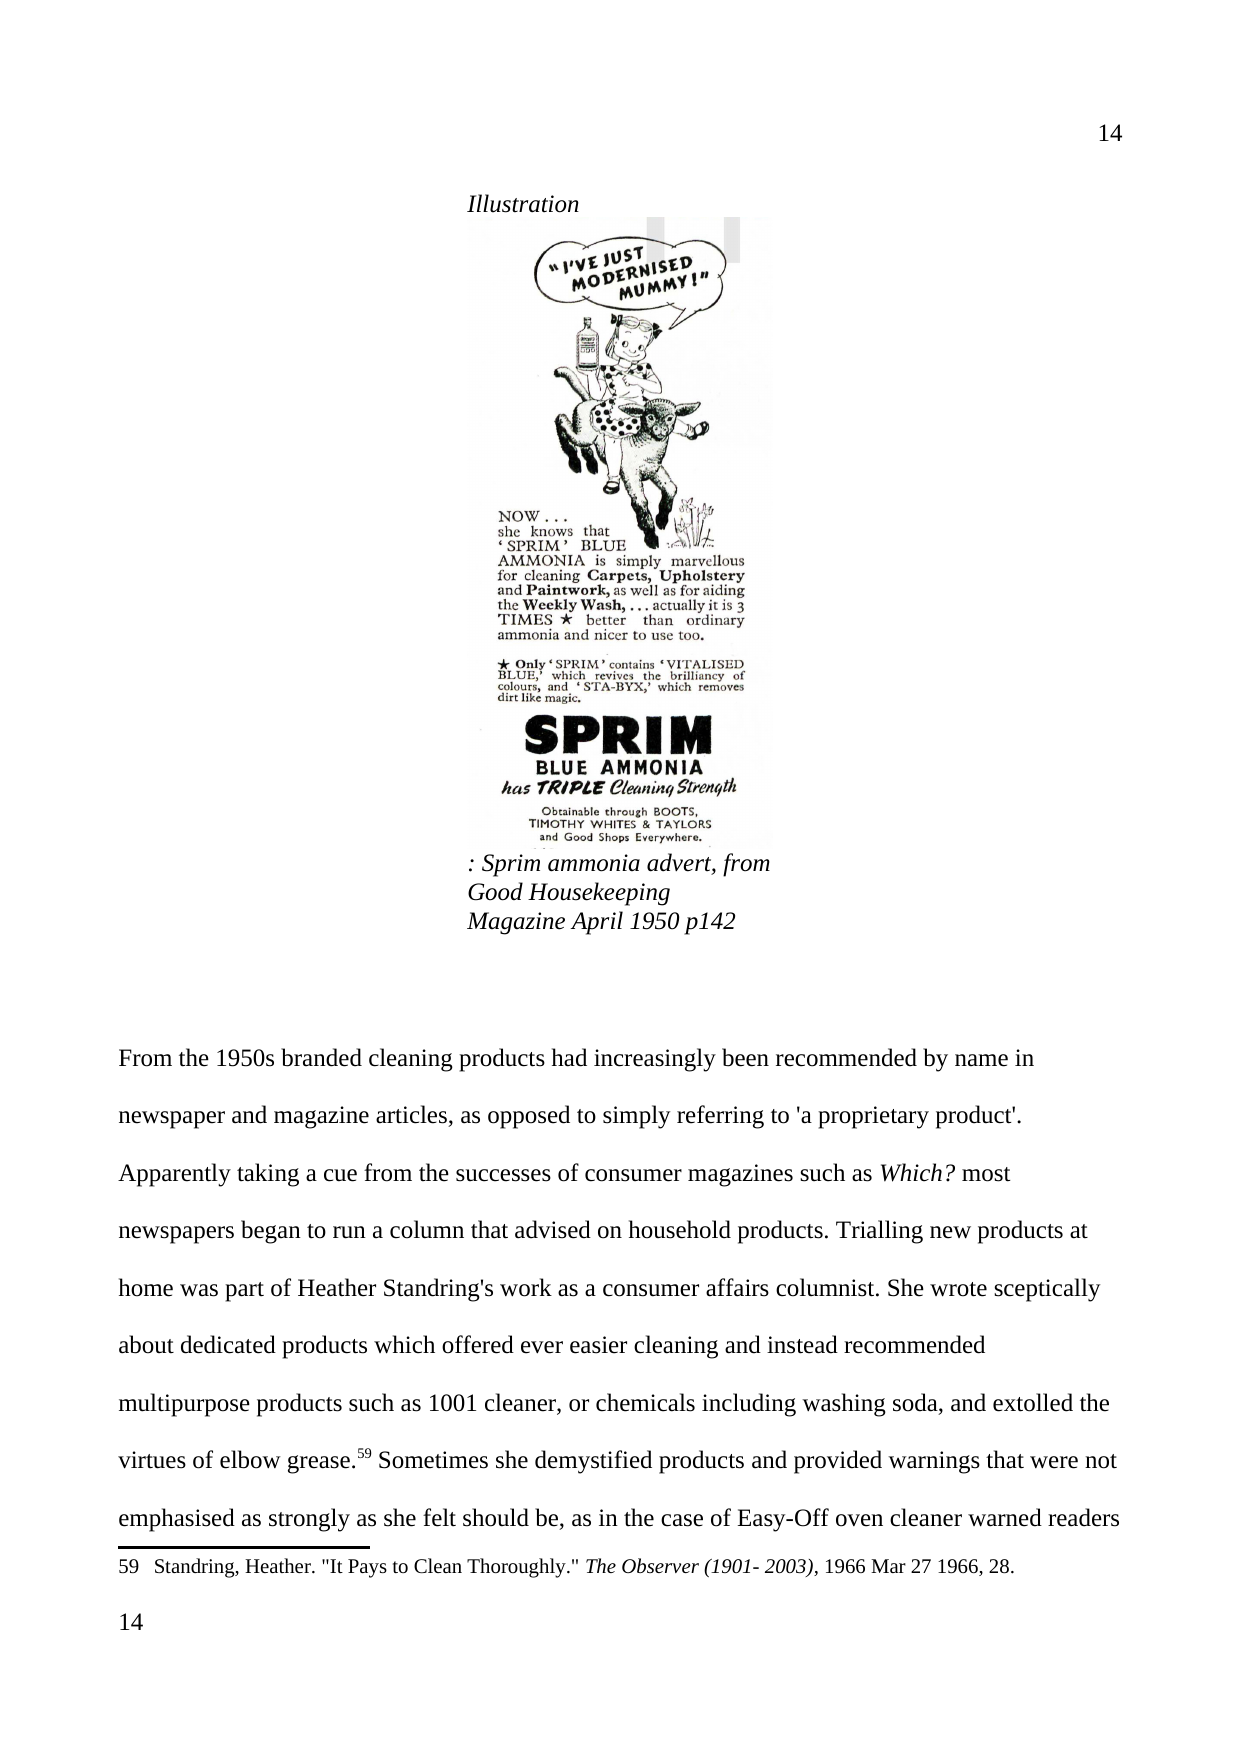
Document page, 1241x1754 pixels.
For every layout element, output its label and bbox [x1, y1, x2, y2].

text [118, 1043, 1122, 1532]
picture [467, 217, 774, 849]
